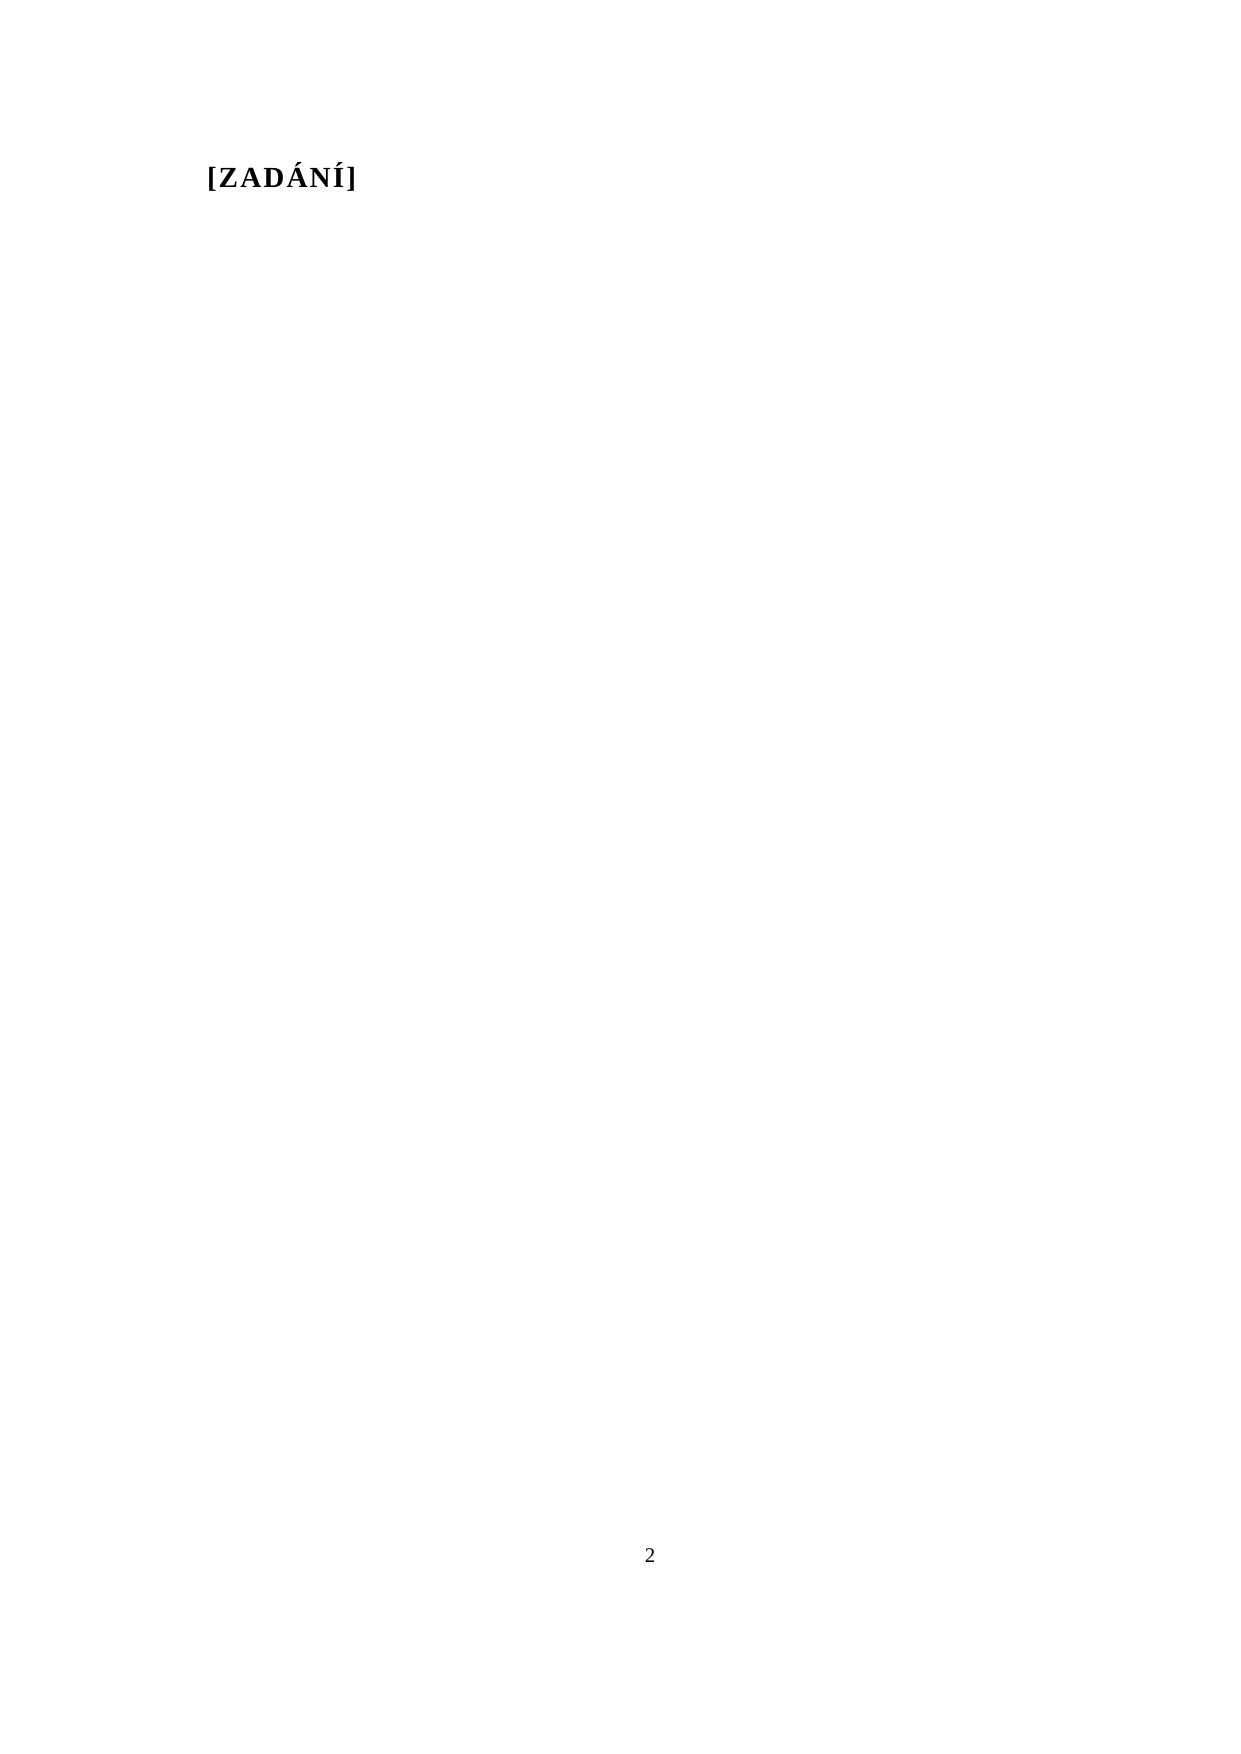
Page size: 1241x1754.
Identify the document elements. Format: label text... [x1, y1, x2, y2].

text [ZADÁNÍ] [207, 160, 1092, 194]
